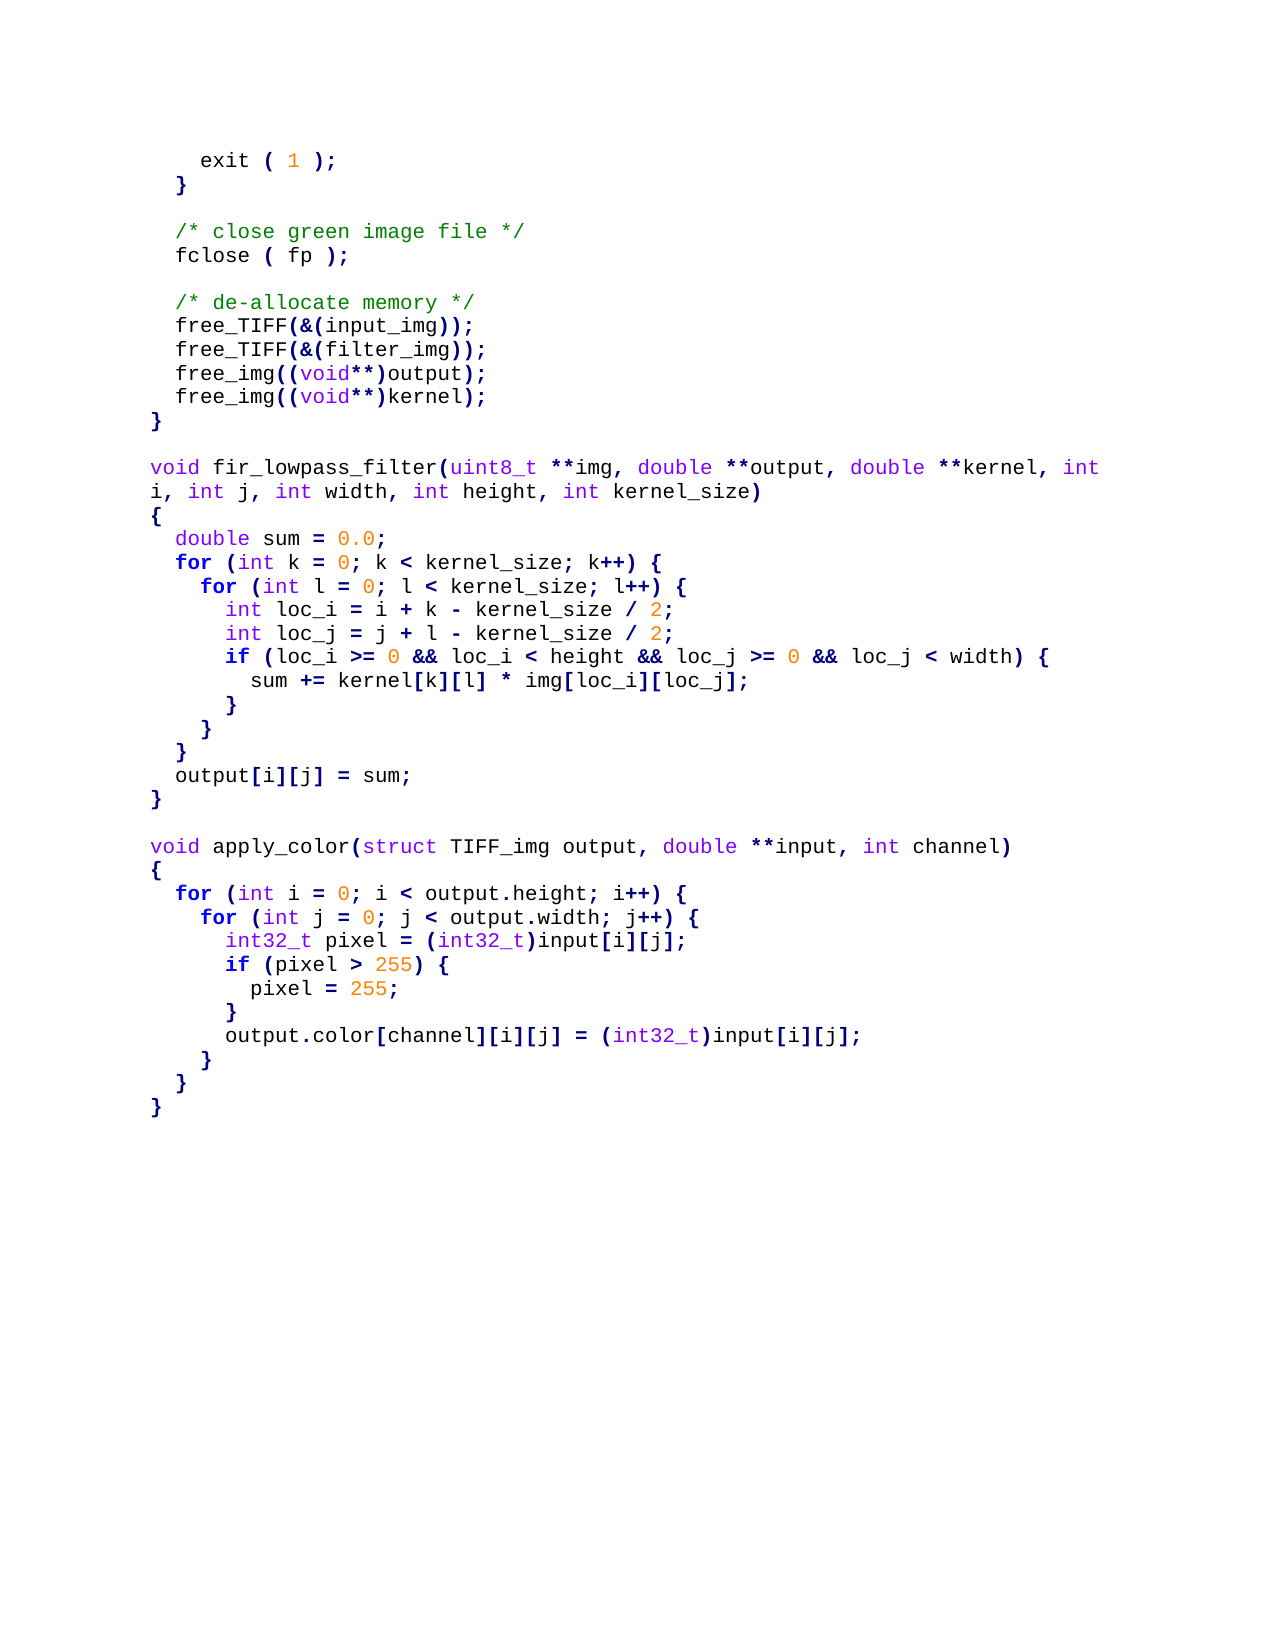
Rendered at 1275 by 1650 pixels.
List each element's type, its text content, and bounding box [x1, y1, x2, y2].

text for (int k = 0; k < kernel_size; k++) { [150, 552, 1125, 576]
text if (loc_i >= 0 && loc_i < height && loc_j >= 0 && loc_j < width) { [150, 647, 1125, 670]
text /* close green image file */ [150, 221, 1125, 244]
text { [150, 505, 1125, 528]
text for (int i = 0; i < output.height; i++) { [150, 883, 1125, 907]
text int32_t pixel = (int32_t)input[i][j]; [150, 930, 1125, 954]
text double sum = 0.0; [150, 528, 1125, 552]
text if (pixel > 255) { [150, 954, 1125, 978]
text } [150, 741, 1125, 765]
text free_TIFF(&(input_img)); [150, 316, 1125, 339]
text free_img((void**)output); [150, 363, 1125, 386]
text } [150, 694, 1125, 717]
text free_TIFF(&(filter_img)); [150, 339, 1125, 363]
text free_img((void**)kernel); [150, 386, 1125, 410]
text } [150, 1048, 1125, 1072]
text exit ( 1 ); [150, 150, 1125, 174]
text } [150, 410, 1125, 434]
text output[i][j] = sum; [150, 765, 1125, 788]
text for (int l = 0; l < kernel_size; l++) { [150, 576, 1125, 599]
text } [150, 717, 1125, 741]
text } [150, 174, 1125, 197]
text void apply_color(struct TIFF_img output, double **input, int channel) [150, 836, 1125, 859]
text int loc_j = j + l - kernel_size / 2; [150, 623, 1125, 647]
text sum += kernel[k][l] * img[loc_i][loc_j]; [150, 670, 1125, 694]
text { [150, 859, 1125, 883]
text } [150, 788, 1125, 812]
text output.color[channel][i][j] = (int32_t)input[i][j]; [150, 1025, 1125, 1048]
text } [150, 1096, 1125, 1119]
text int loc_i = i + k - kernel_size / 2; [150, 599, 1125, 623]
text fclose ( fp ); [150, 244, 1125, 268]
text for (int j = 0; j < output.width; j++) { [150, 907, 1125, 930]
text } [150, 1001, 1125, 1025]
text /* de-allocate memory */ [150, 292, 1125, 316]
text pixel = 255; [150, 978, 1125, 1001]
text } [150, 1072, 1125, 1096]
text void fir_lowpass_filter(uint8_t **img, double **output, double **kernel, int i, int j, int width, int height, int kernel_size) [150, 457, 1125, 505]
